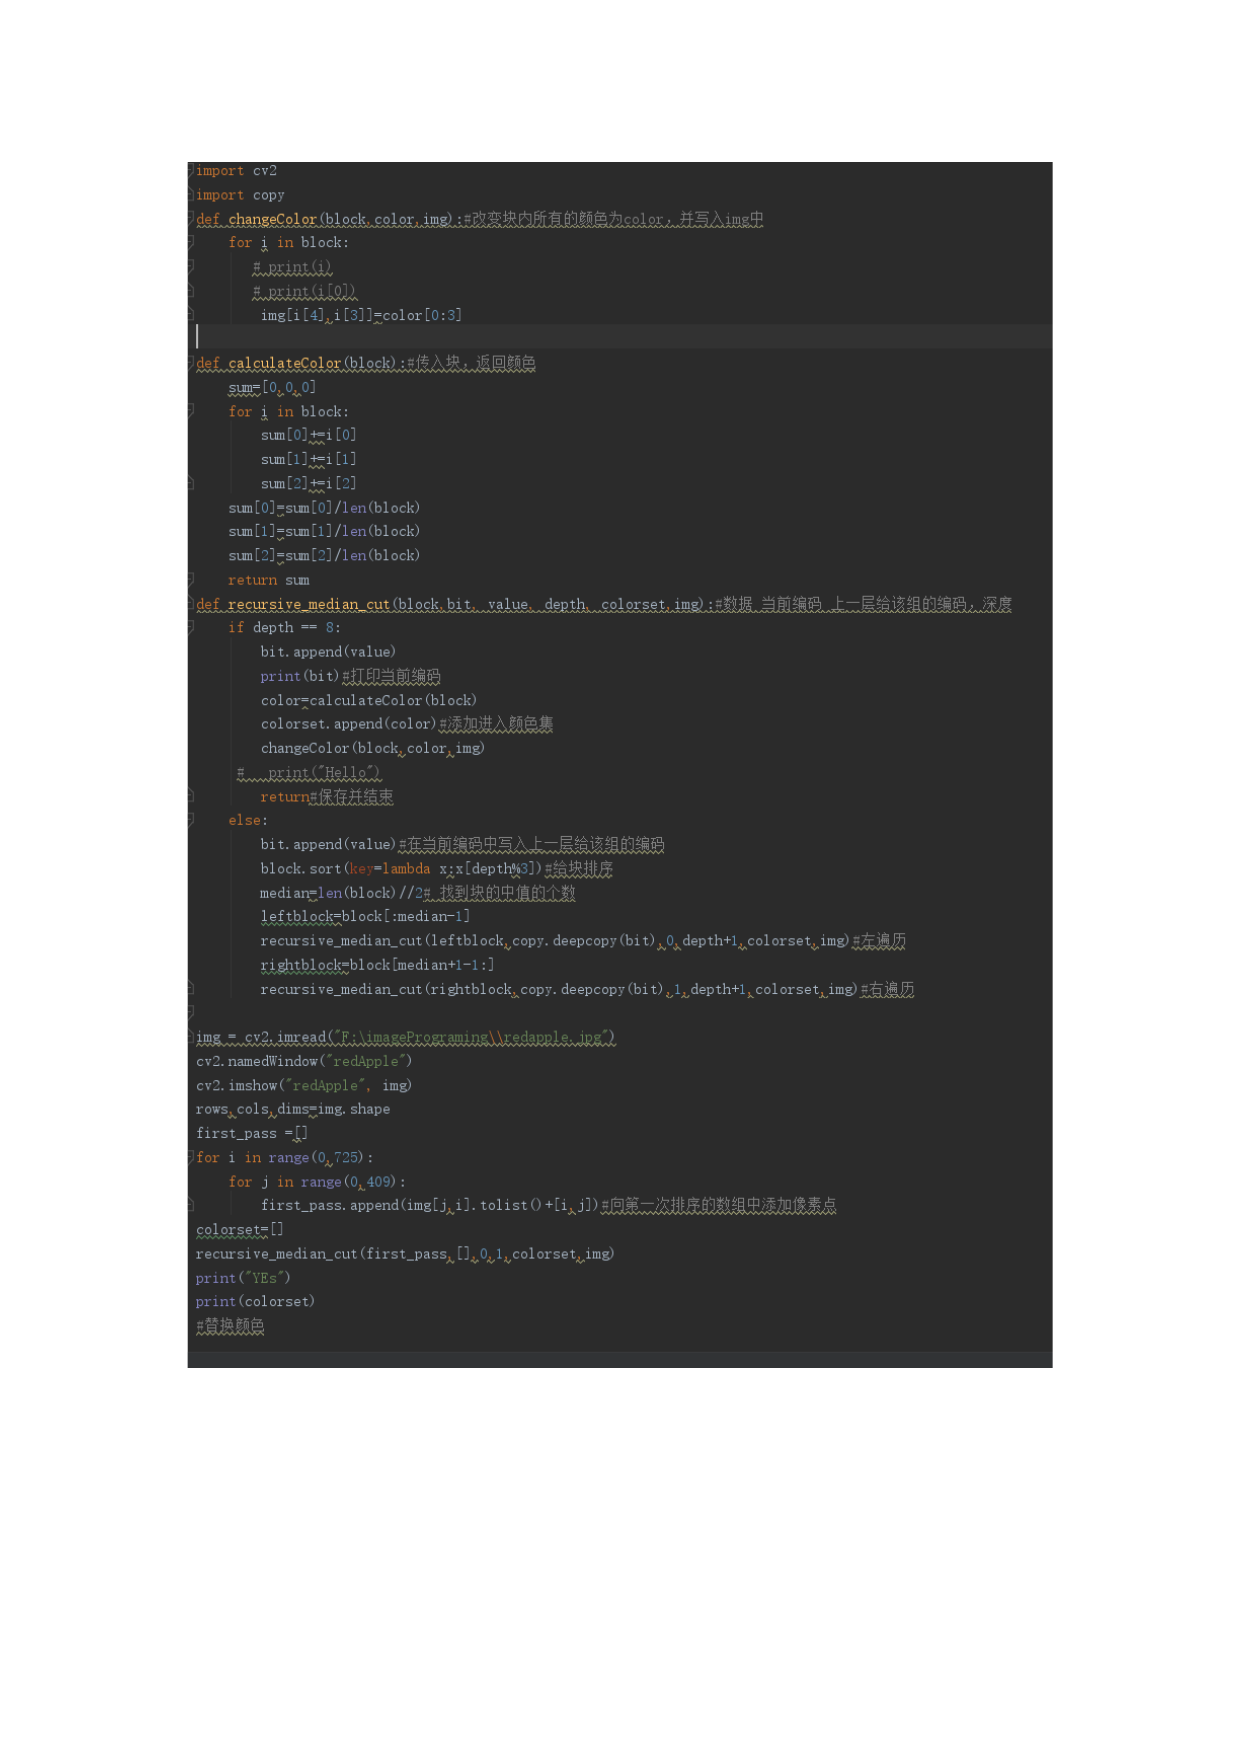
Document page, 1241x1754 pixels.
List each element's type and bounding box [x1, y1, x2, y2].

picture [187, 162, 1053, 1368]
